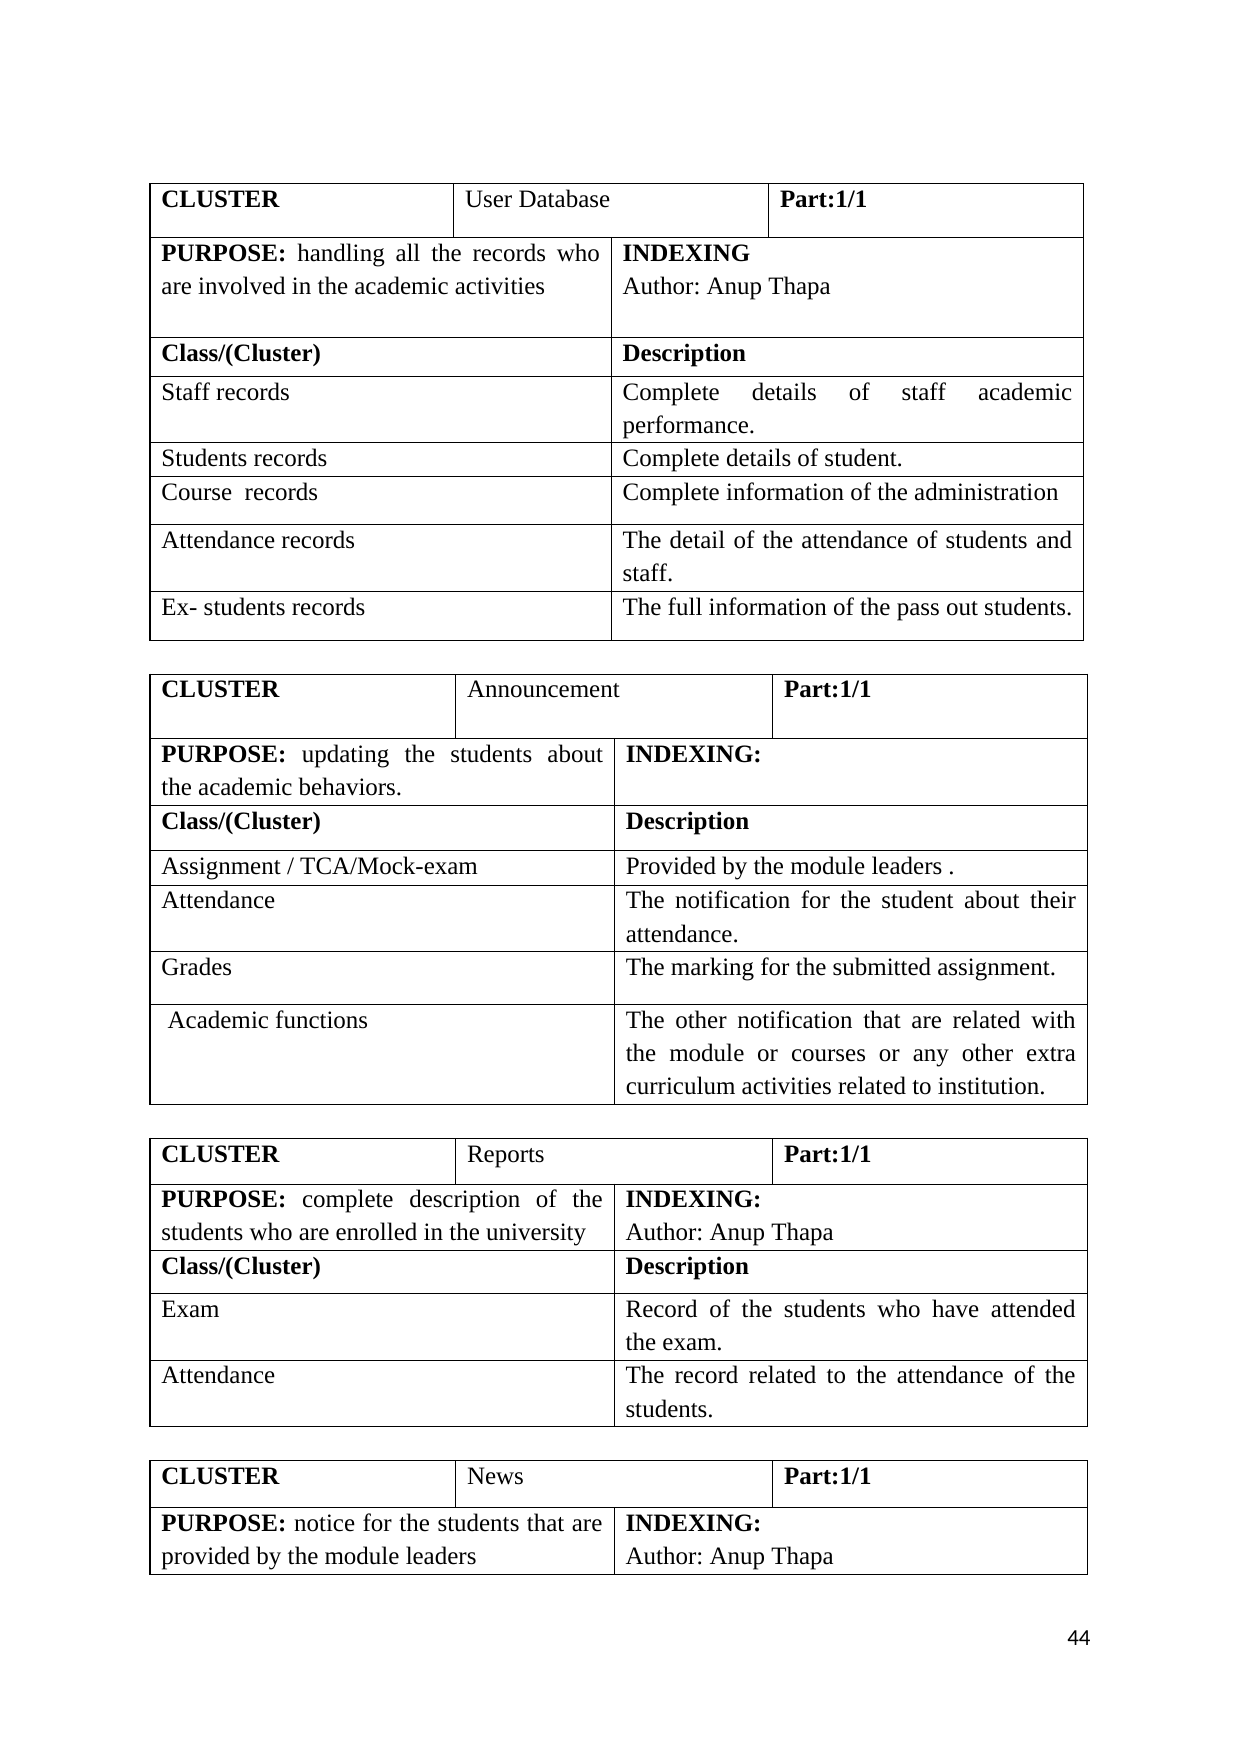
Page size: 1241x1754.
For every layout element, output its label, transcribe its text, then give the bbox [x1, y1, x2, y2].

table_header User Database [454, 184, 768, 237]
table_cell Students records [151, 443, 611, 476]
table_cell PURPOSE: complete description of the students who are enrolled in the university [151, 1185, 614, 1250]
table_cell The detail of the attendance of students and staff. [612, 525, 1083, 591]
table_header Part:1/1 [773, 675, 1087, 738]
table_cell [151, 1508, 614, 1574]
table_header CLUSTER [151, 184, 453, 237]
table_cell Class/(Cluster) [151, 338, 611, 376]
table_header CLUSTER [151, 1139, 455, 1183]
table_header News [456, 1461, 772, 1507]
table_cell PURPOSE: handling all the records who are involved in the academic activities [151, 238, 611, 337]
table_cell Staff records [151, 377, 611, 442]
table_header Part:1/1 [773, 1461, 1087, 1507]
table_header Part:1/1 [769, 184, 1083, 237]
table_cell Course records [151, 477, 611, 524]
table_cell Class/(Cluster) [151, 1251, 614, 1293]
table_header Part:1/1 [773, 1139, 1087, 1183]
table_cell Attendance [151, 886, 614, 951]
table_cell INDEXING Author: Anup Thapa [612, 238, 1083, 337]
table_cell The marking for the submitted assignment. [615, 952, 1087, 1004]
table_cell INDEXING: Author: Anup Thapa [615, 1185, 1087, 1250]
table_cell Complete details of student. [612, 443, 1083, 476]
table_cell The full information of the pass out students. [612, 592, 1083, 639]
table_cell INDEXING: [615, 739, 1087, 805]
table_cell Ex- students records [151, 592, 611, 639]
table_cell The record related to the attendance of the students. [615, 1361, 1087, 1426]
table_cell Complete information of the administration [612, 477, 1083, 524]
table_cell Provided by the module leaders . [615, 851, 1087, 884]
table_cell Exam [151, 1294, 614, 1359]
table_header Reports [456, 1139, 772, 1183]
table_header Announcement [456, 675, 772, 738]
table_cell Attendance records [151, 525, 611, 591]
table_cell Description [615, 806, 1087, 850]
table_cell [615, 1508, 1087, 1574]
table_cell Attendance [151, 1361, 614, 1426]
table_cell PURPOSE: updating the students about the academic behaviors. [151, 739, 614, 805]
table_cell Complete details of staff academic performance. [612, 377, 1083, 442]
table_cell Description [615, 1251, 1087, 1293]
table_header CLUSTER [151, 1461, 455, 1507]
table_cell Assignment / TCA/Mock-exam [151, 851, 614, 884]
table_cell The other notification that are related with the module or courses or any other extra curriculum activities related to institution. [615, 1005, 1087, 1103]
table_cell Record of the students who have attended the exam. [615, 1294, 1087, 1359]
table_cell Class/(Cluster) [151, 806, 614, 850]
table_cell Academic functions [151, 1005, 614, 1103]
table_cell The notification for the student about their attendance. [615, 886, 1087, 951]
table_header CLUSTER [151, 675, 455, 738]
table_cell Description [612, 338, 1083, 376]
table_cell Grades [151, 952, 614, 1004]
